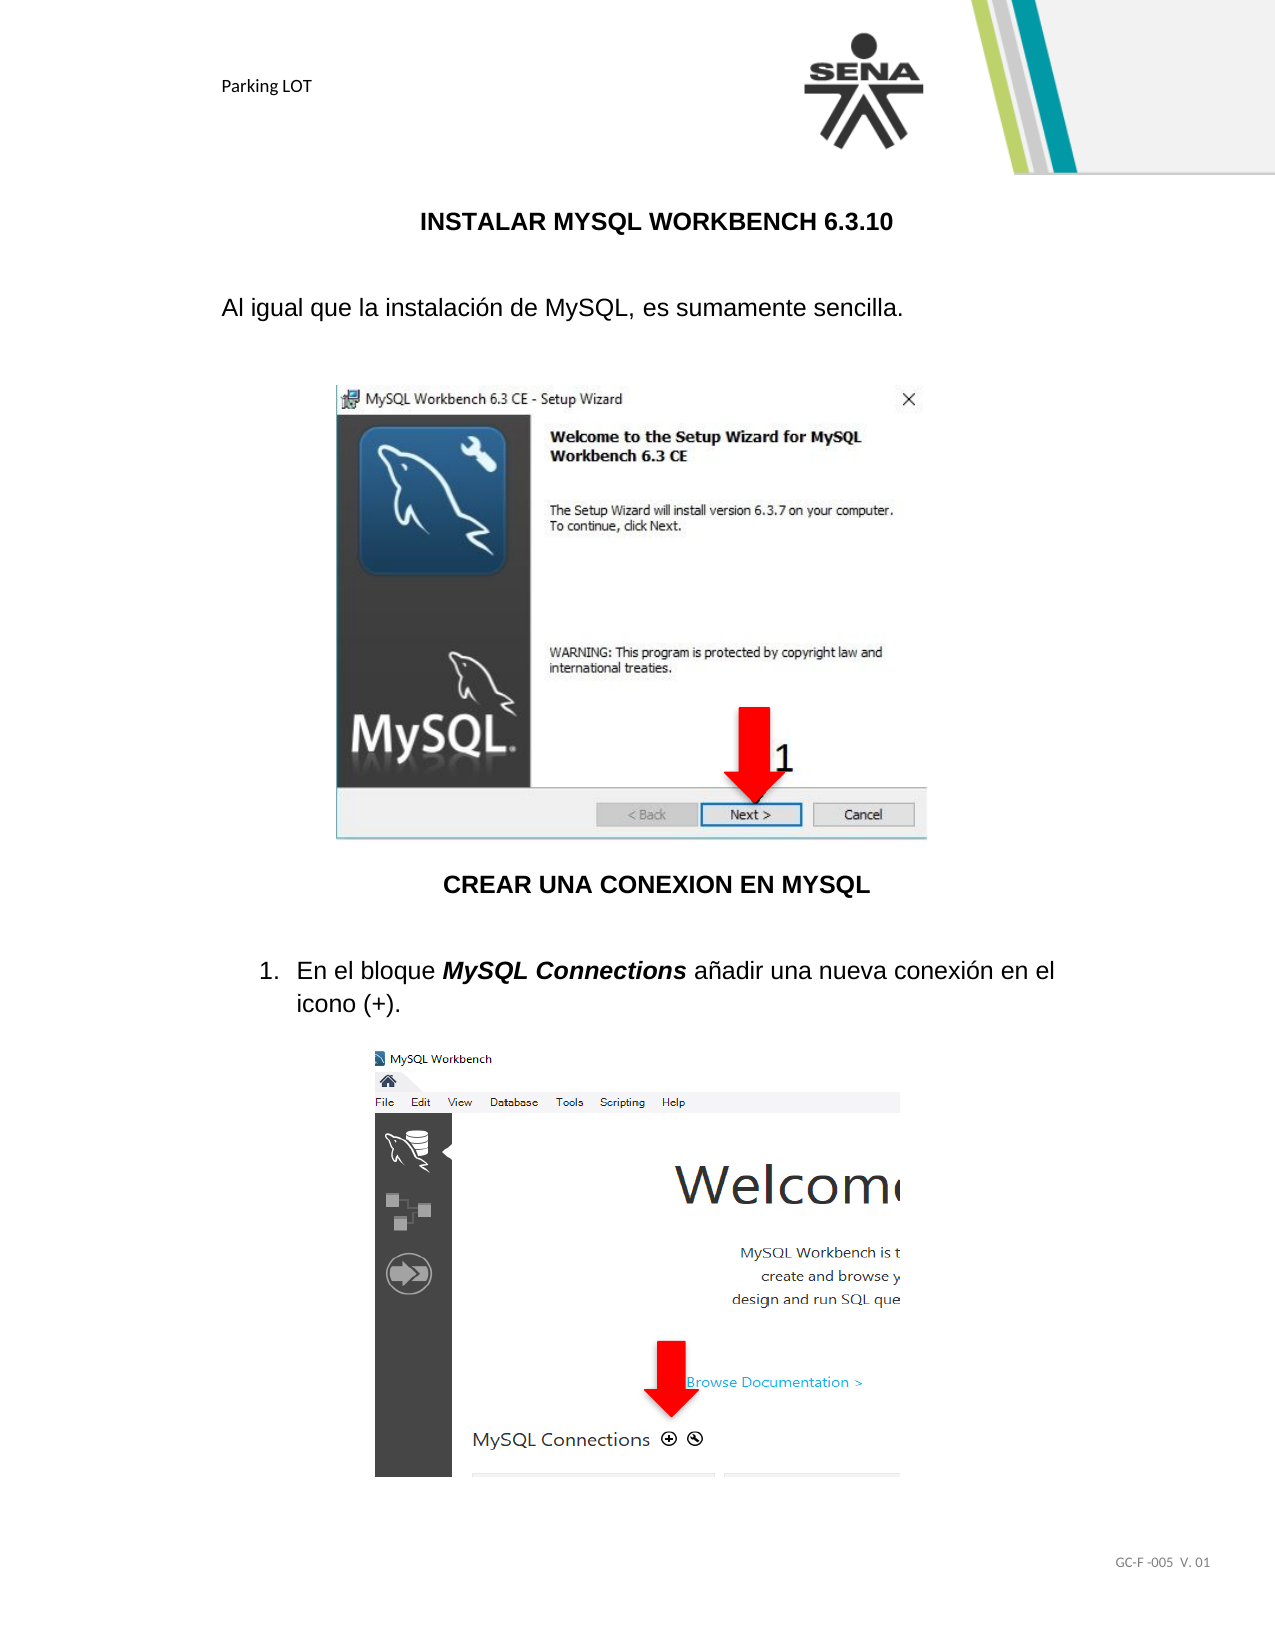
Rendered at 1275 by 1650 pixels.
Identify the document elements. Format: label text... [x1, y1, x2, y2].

subtitle CREAR UNA CONEXION EN MYSQL [221, 870, 1092, 898]
picture [768, 0, 1275, 175]
list En el bloque MySQL Connections añadir una nueva conexión en el icono (+). [259, 956, 1092, 1017]
picture [375, 1048, 900, 1477]
subtitle INSTALAR MYSQL WORKBENCH 6.3.10 [221, 207, 1092, 236]
picture [336, 385, 928, 841]
text Al igual que la instalación de MySQL, es sumamente sencilla. [221, 293, 1092, 322]
